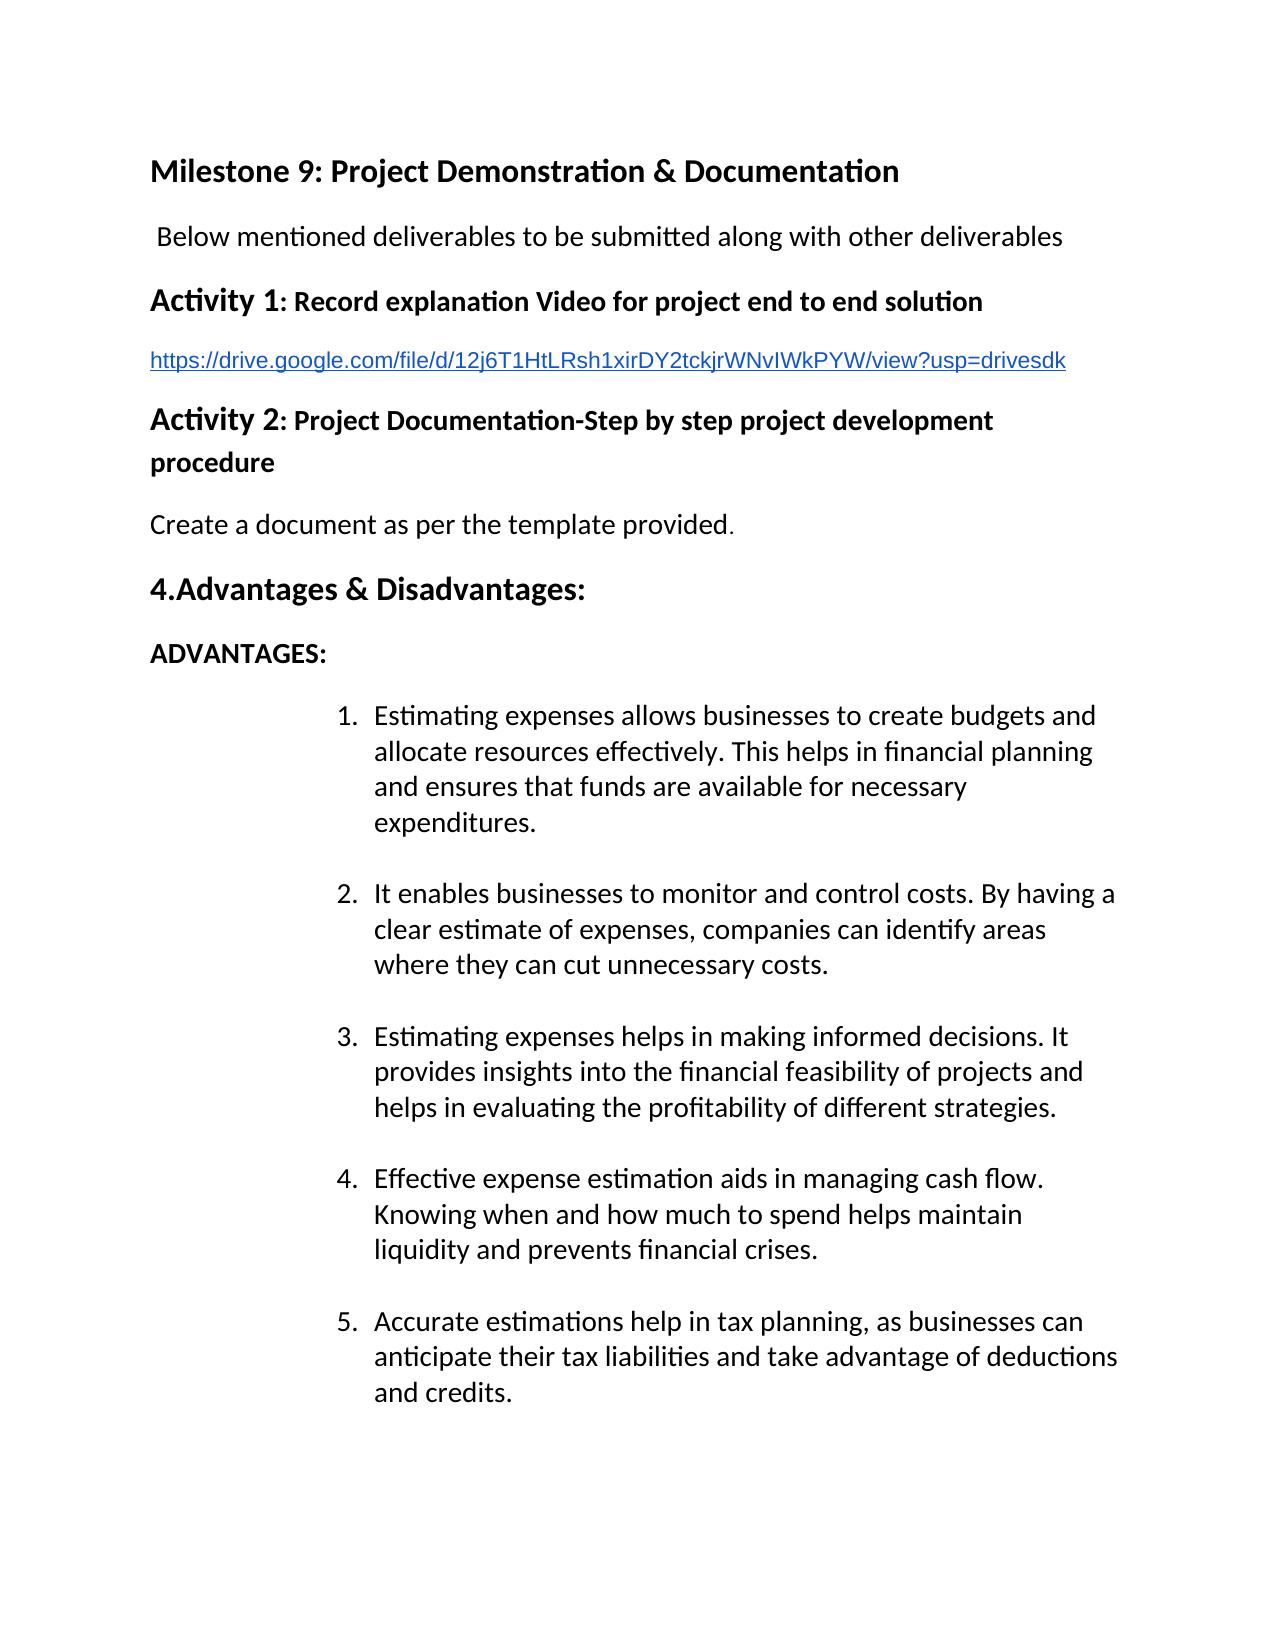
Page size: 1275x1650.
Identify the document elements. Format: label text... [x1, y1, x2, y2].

list It enables businesses to monitor and control costs. By having a clear estimate of expenses, companies can identify areas where they can cut unnecessary costs. [336, 875, 1125, 982]
text https://drive.google.com/file/d/12j6T1HtLRsh1xirDY2tckjrWNvIWkPYW/view?usp=drivesdk [150, 347, 1125, 373]
text 4.Advantages & Disadvantages: [150, 568, 1125, 608]
text Activity 2: Project Documentation-Step by step project development procedure [150, 398, 1125, 480]
text ADVANTAGES: [150, 635, 1125, 671]
list Estimating expenses helps in making informed decisions. It provides insights into the financial feasibility of projects and helps in evaluating the profitability of different strategies. [336, 1018, 1125, 1124]
list Estimating expenses allows businesses to create budgets and allocate resources effectively. This helps in financial planning and ensures that funds are available for necessary expenditures. [336, 697, 1125, 839]
text Below mentioned deliverables to be submitted along with other deliverables [150, 218, 1125, 253]
text Create a document as per the template provided. [150, 506, 1125, 541]
list Effective expense estimation aids in managing cash flow. Knowing when and how much to spend helps maintain liquidity and prevents financial crises. [336, 1160, 1125, 1267]
text Activity 1: Record explanation Video for project end to end solution [150, 279, 1125, 320]
list Accurate estimations help in tax planning, as businesses can anticipate their tax liabilities and take advantage of deductions and credits. [336, 1303, 1125, 1409]
text Milestone 9: Project Demonstration & Documentation [150, 150, 1125, 191]
